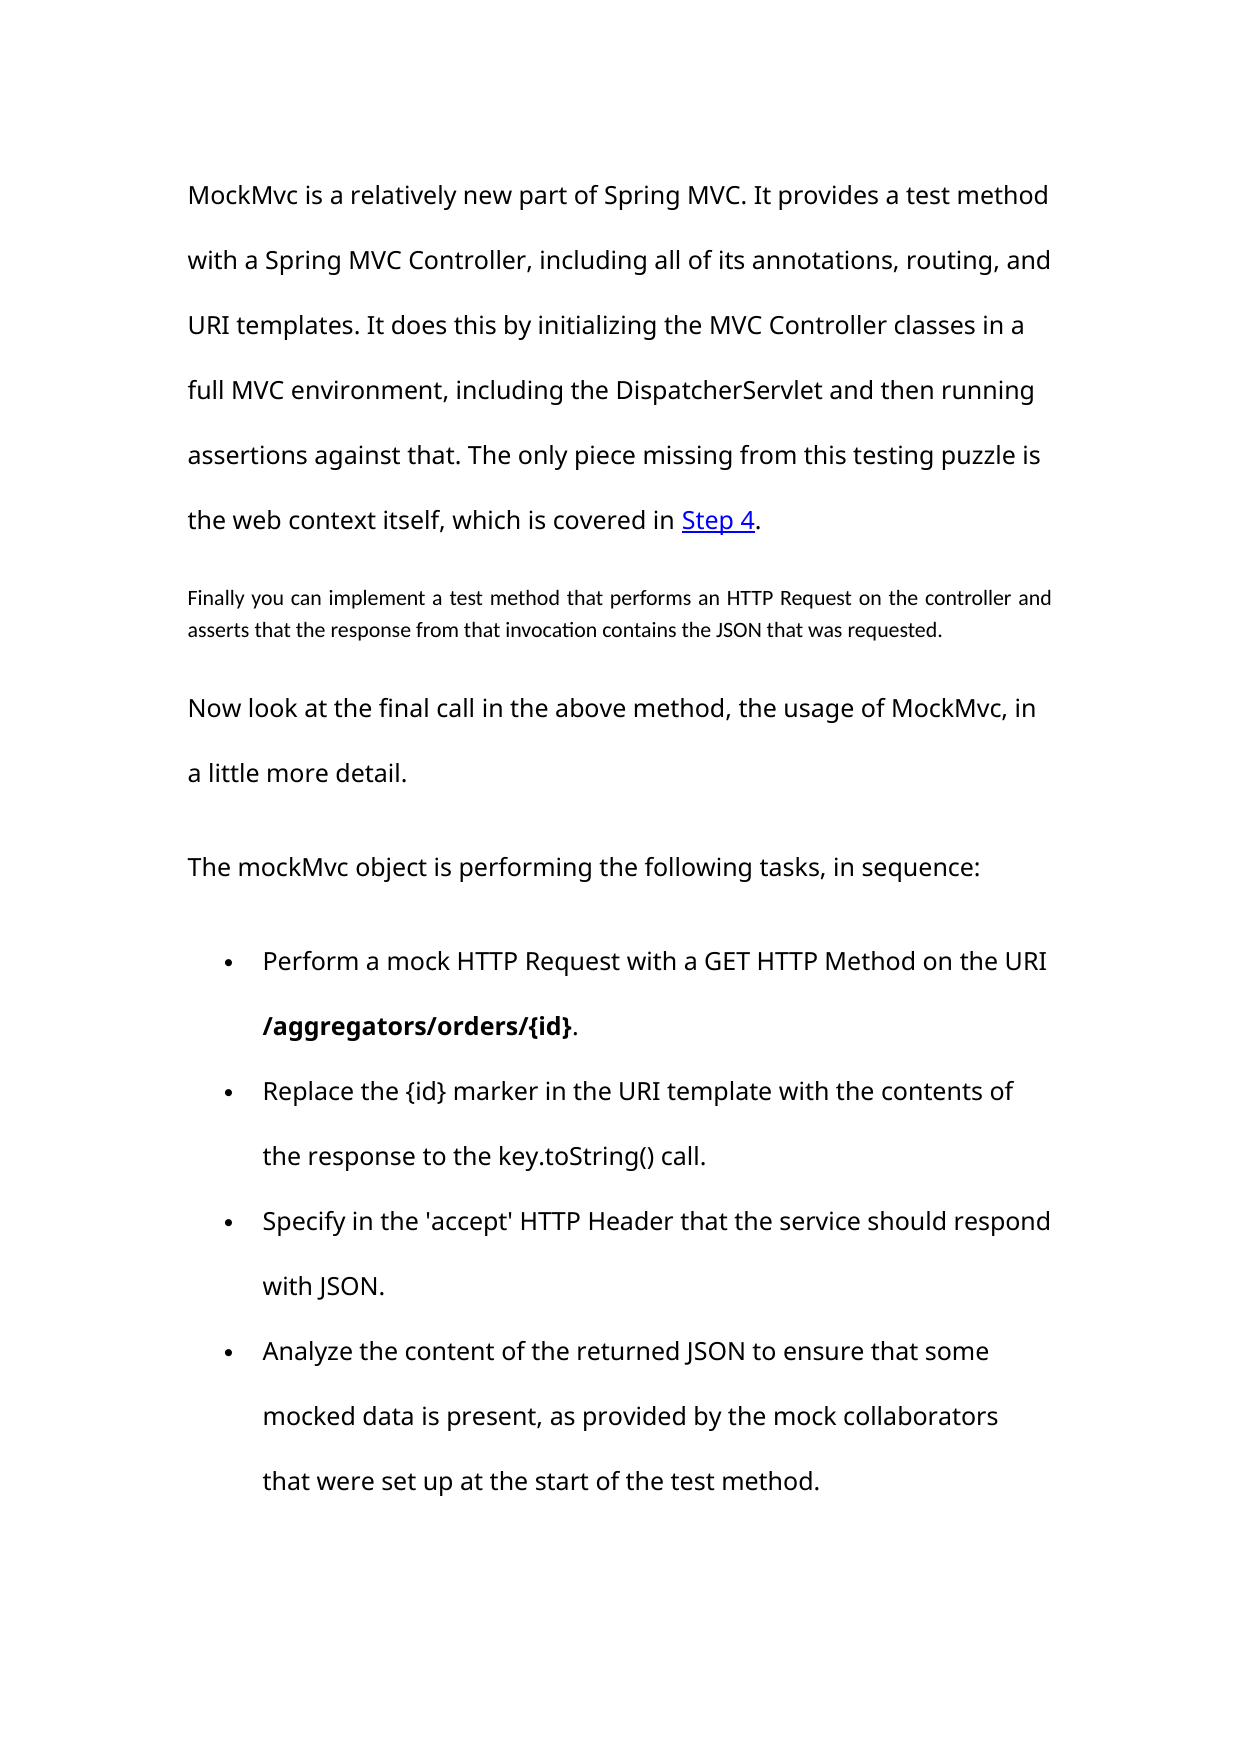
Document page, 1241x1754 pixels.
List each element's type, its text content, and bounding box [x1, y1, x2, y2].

text The mockMvc object is performing the following tasks, in sequence: [187, 834, 1053, 899]
list Specify in the 'accept' HTTP Header that the service should respond with JSON. [225, 1189, 1053, 1319]
list Replace the {id} marker in the URI template with the contents of the response to the key.toString() call. [225, 1059, 1053, 1189]
text Finally you can implement a test method that performs an HTTP Request on the controller and asserts that the response from that invocation contains the JSON that was requested. [187, 581, 1053, 646]
list Analyze the content of the returned JSON to ensure that some mocked data is present, as provided by the mock collaborators that were set up at the start of the test method. [225, 1319, 1053, 1514]
list Perform a mock HTTP Request with a GET HTTP Method on the URI /aggregators/orders/{id}. [225, 929, 1053, 1059]
text MockMvc is a relatively new part of Spring MVC. It provides a test method with a Spring MVC Controller, including all of its annotations, routing, and URI templates. It does this by initializing the MVC Controller classes in a full MVC environment, including the DispatcherServlet and then running assertions against that. The only piece missing from this testing puzzle is the web context itself, which is covered in Step 4. [187, 162, 1053, 552]
text Now look at the final call in the above method, the usage of MockMvc, in a little more detail. [187, 675, 1053, 805]
